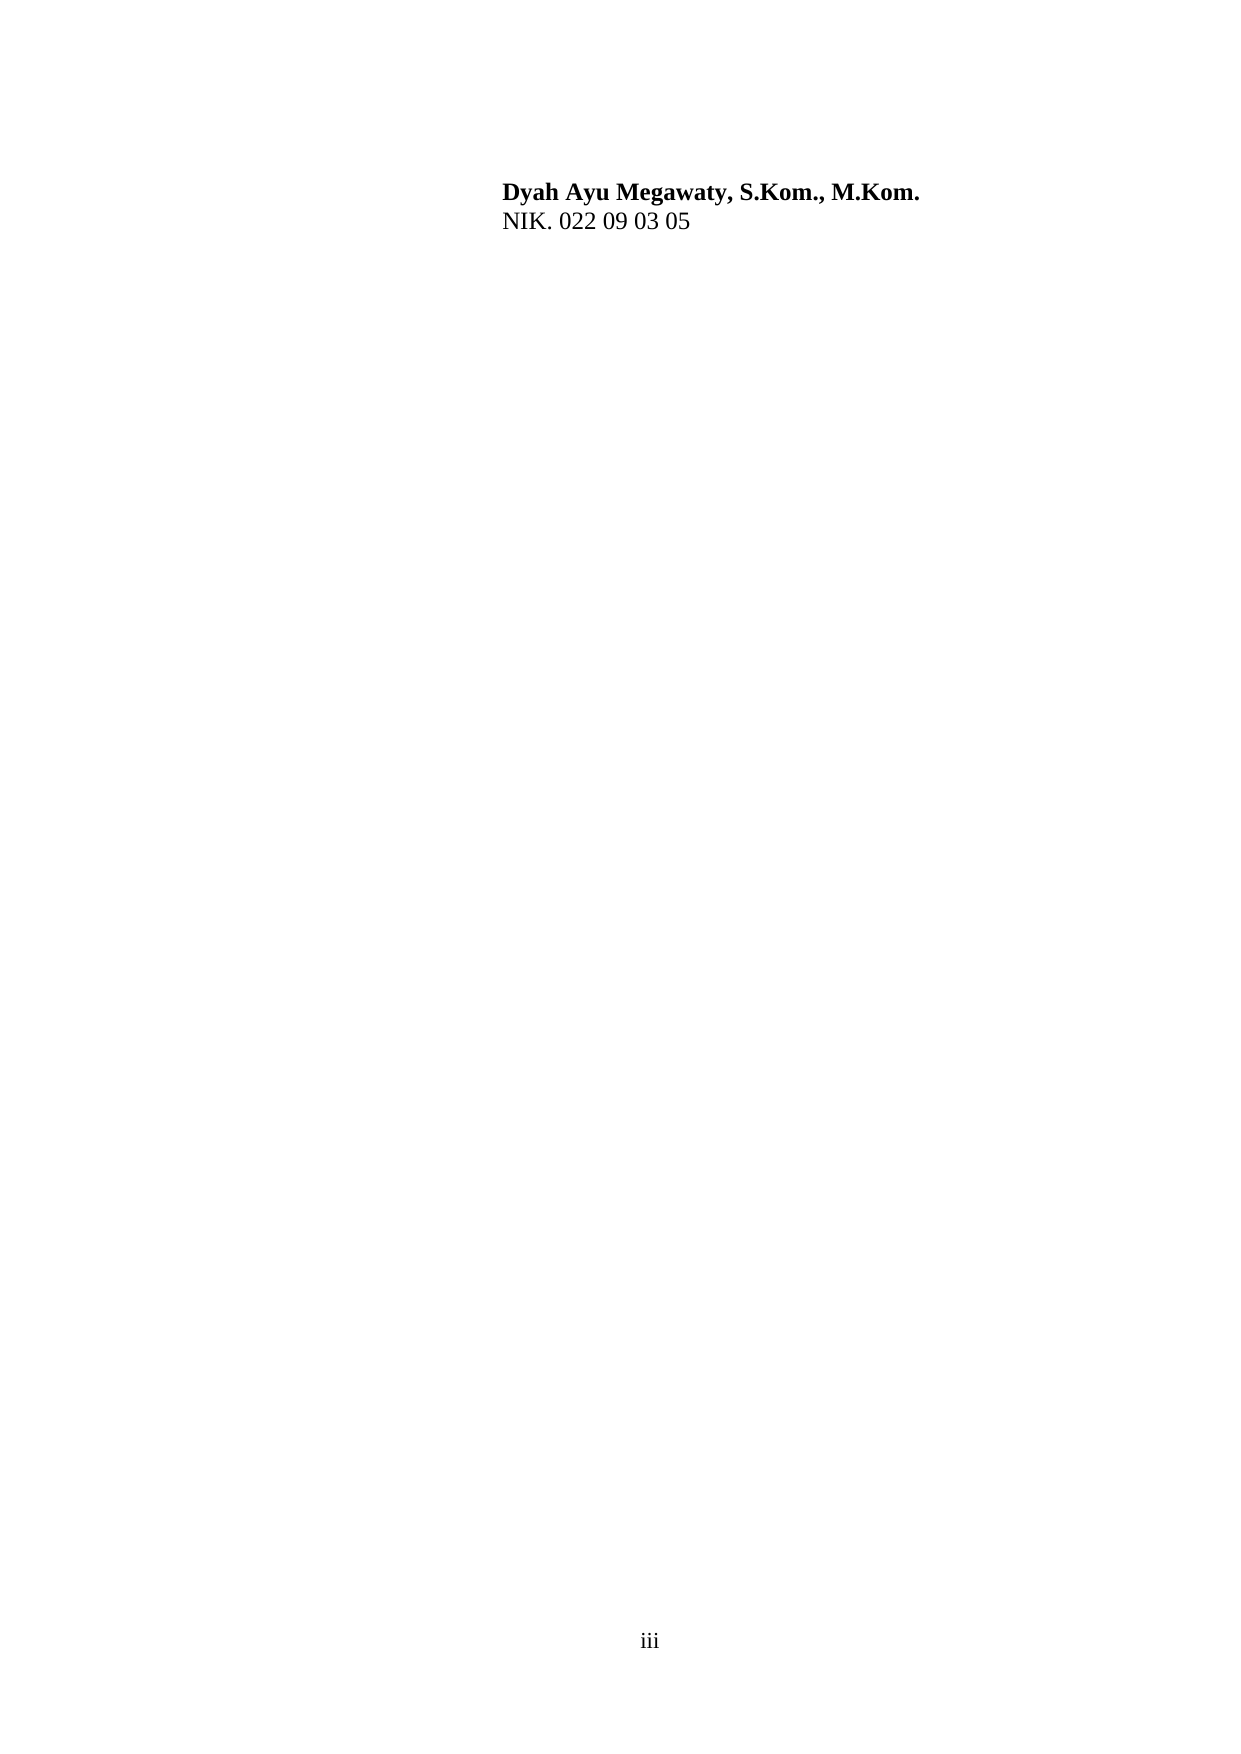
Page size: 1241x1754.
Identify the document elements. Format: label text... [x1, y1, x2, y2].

text NIK. 022 09 03 05 [502, 206, 1063, 235]
text Dyah Ayu Megawaty, S.Kom., M.Kom. [502, 177, 1063, 206]
